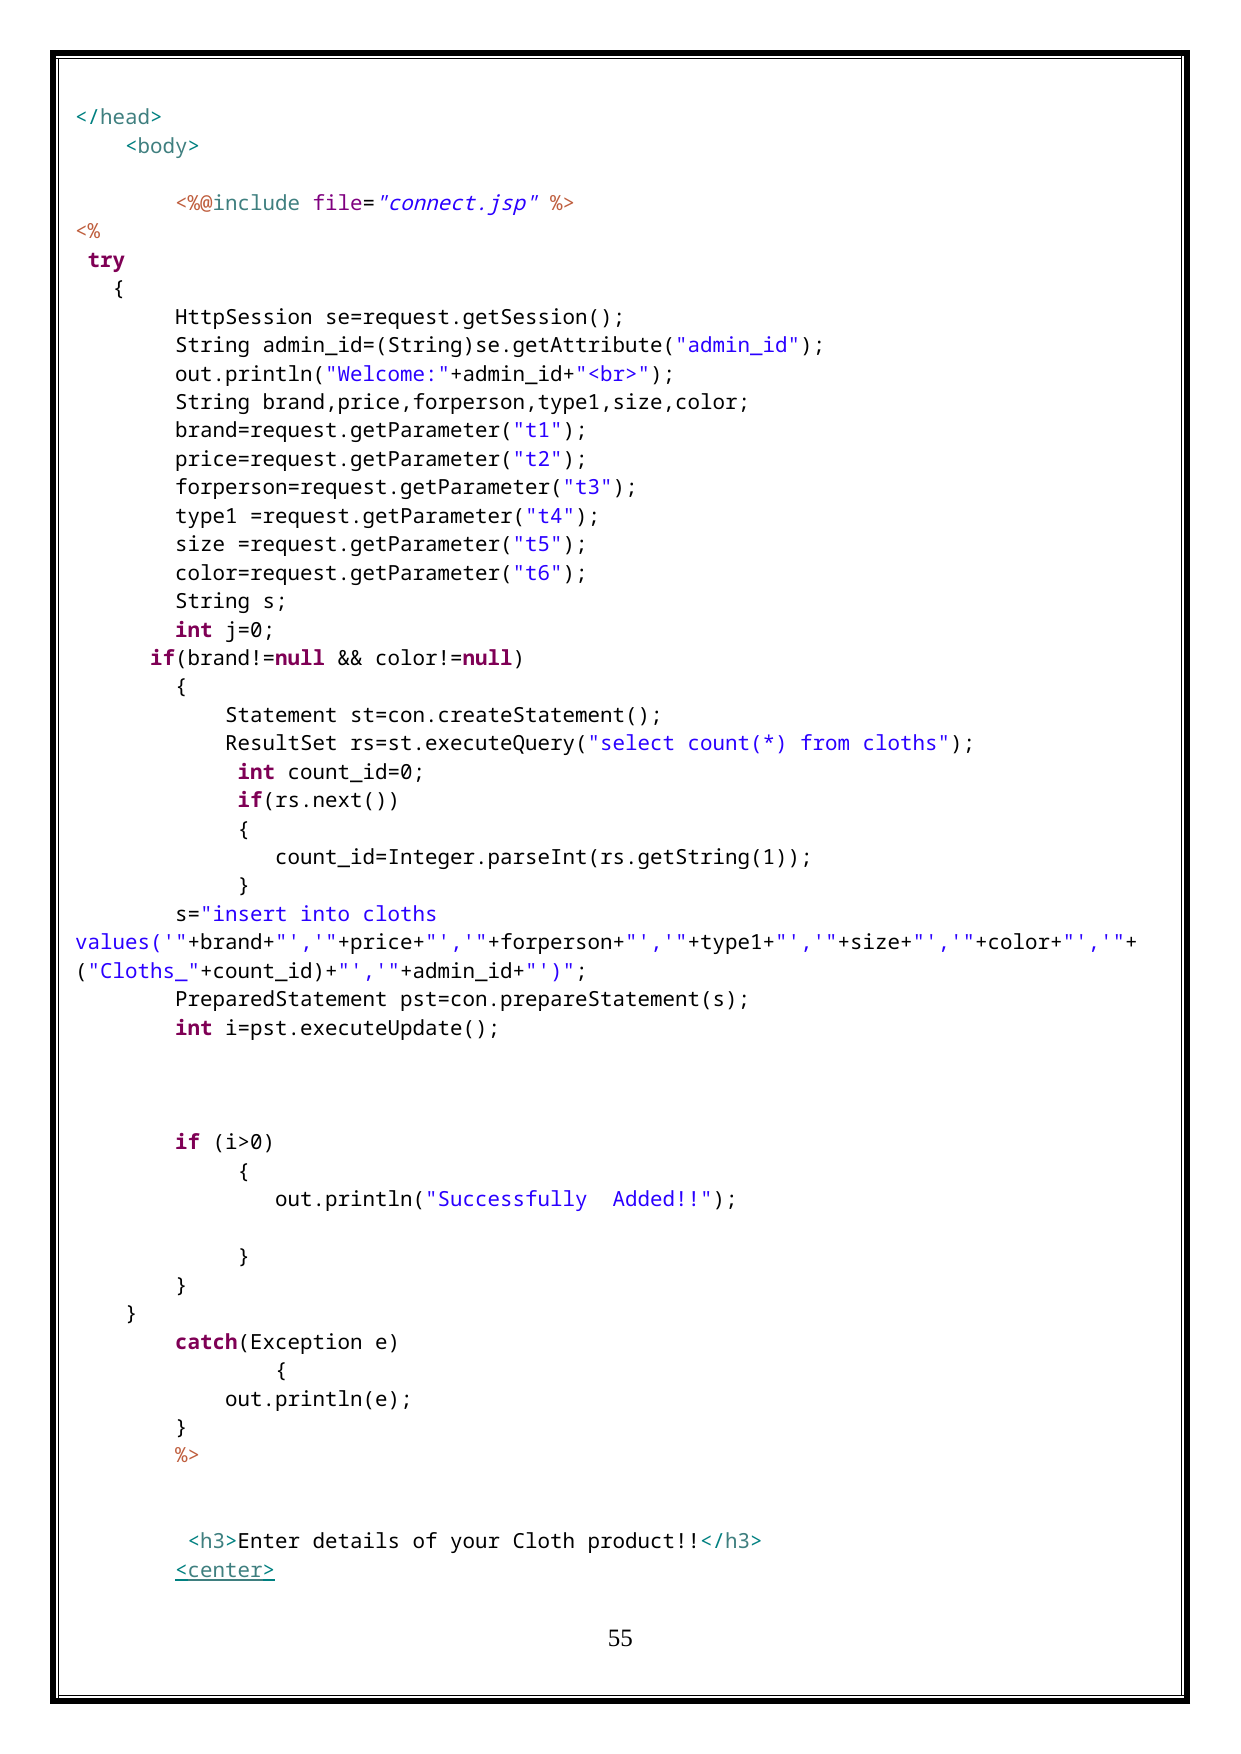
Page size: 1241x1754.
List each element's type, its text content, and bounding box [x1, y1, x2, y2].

text %> [75, 1441, 1165, 1469]
text if(brand!=null && color!=null) [75, 643, 1165, 672]
text } [75, 1242, 1165, 1270]
text price=request.getParameter("t2"); [75, 444, 1165, 472]
text { [75, 1156, 1165, 1184]
text out.println("Successfully Added!!"); [75, 1184, 1165, 1213]
text HttpSession se=request.getSession(); [75, 302, 1165, 330]
text <%@include file="connect.jsp" %> [75, 188, 1165, 217]
text ResultSet rs=st.executeQuery("select count(*) from cloths"); [75, 728, 1165, 757]
text { [75, 814, 1165, 842]
text int i=pst.executeUpdate(); [75, 1013, 1165, 1041]
text } [75, 1298, 1165, 1327]
text int count_id=0; [75, 757, 1165, 785]
text try [75, 245, 1165, 273]
text { [75, 1355, 1165, 1384]
text if(rs.next()) [75, 785, 1165, 814]
text String s; [75, 586, 1165, 615]
text s="insert into cloths values('"+brand+"','"+price+"','"+forperson+"','"+type1+"','"+size+"','"+color+"','"+("Cloths_"+count_id)+"','"+admin_id+"')"; [75, 899, 1165, 984]
text type1 =request.getParameter("t4"); [75, 501, 1165, 529]
text color=request.getParameter("t6"); [75, 558, 1165, 586]
text Statement st=con.createStatement(); [75, 700, 1165, 728]
text int j=0; [75, 615, 1165, 643]
text count_id=Integer.parseInt(rs.getString(1)); [75, 842, 1165, 871]
text PreparedStatement pst=con.prepareStatement(s); [75, 984, 1165, 1013]
text out.println(e); [75, 1384, 1165, 1412]
text </head> [75, 102, 1165, 131]
text { [75, 273, 1165, 302]
text } [75, 871, 1165, 899]
text <center> [75, 1555, 1165, 1583]
text { [75, 672, 1165, 700]
text size =request.getParameter("t5"); [75, 529, 1165, 558]
text catch(Exception e) [75, 1327, 1165, 1355]
text String admin_id=(String)se.getAttribute("admin_id"); [75, 330, 1165, 359]
text } [75, 1270, 1165, 1298]
text out.println("Welcome:"+admin_id+"<br>"); [75, 359, 1165, 387]
text forperson=request.getParameter("t3"); [75, 472, 1165, 501]
text brand=request.getParameter("t1"); [75, 416, 1165, 444]
text <% [75, 217, 1165, 245]
text } [75, 1412, 1165, 1441]
text <h3>Enter details of your Cloth product!!</h3> [75, 1527, 1165, 1555]
text <body> [75, 131, 1165, 159]
text if (i>0) [75, 1127, 1165, 1156]
text String brand,price,forperson,type1,size,color; [75, 387, 1165, 416]
